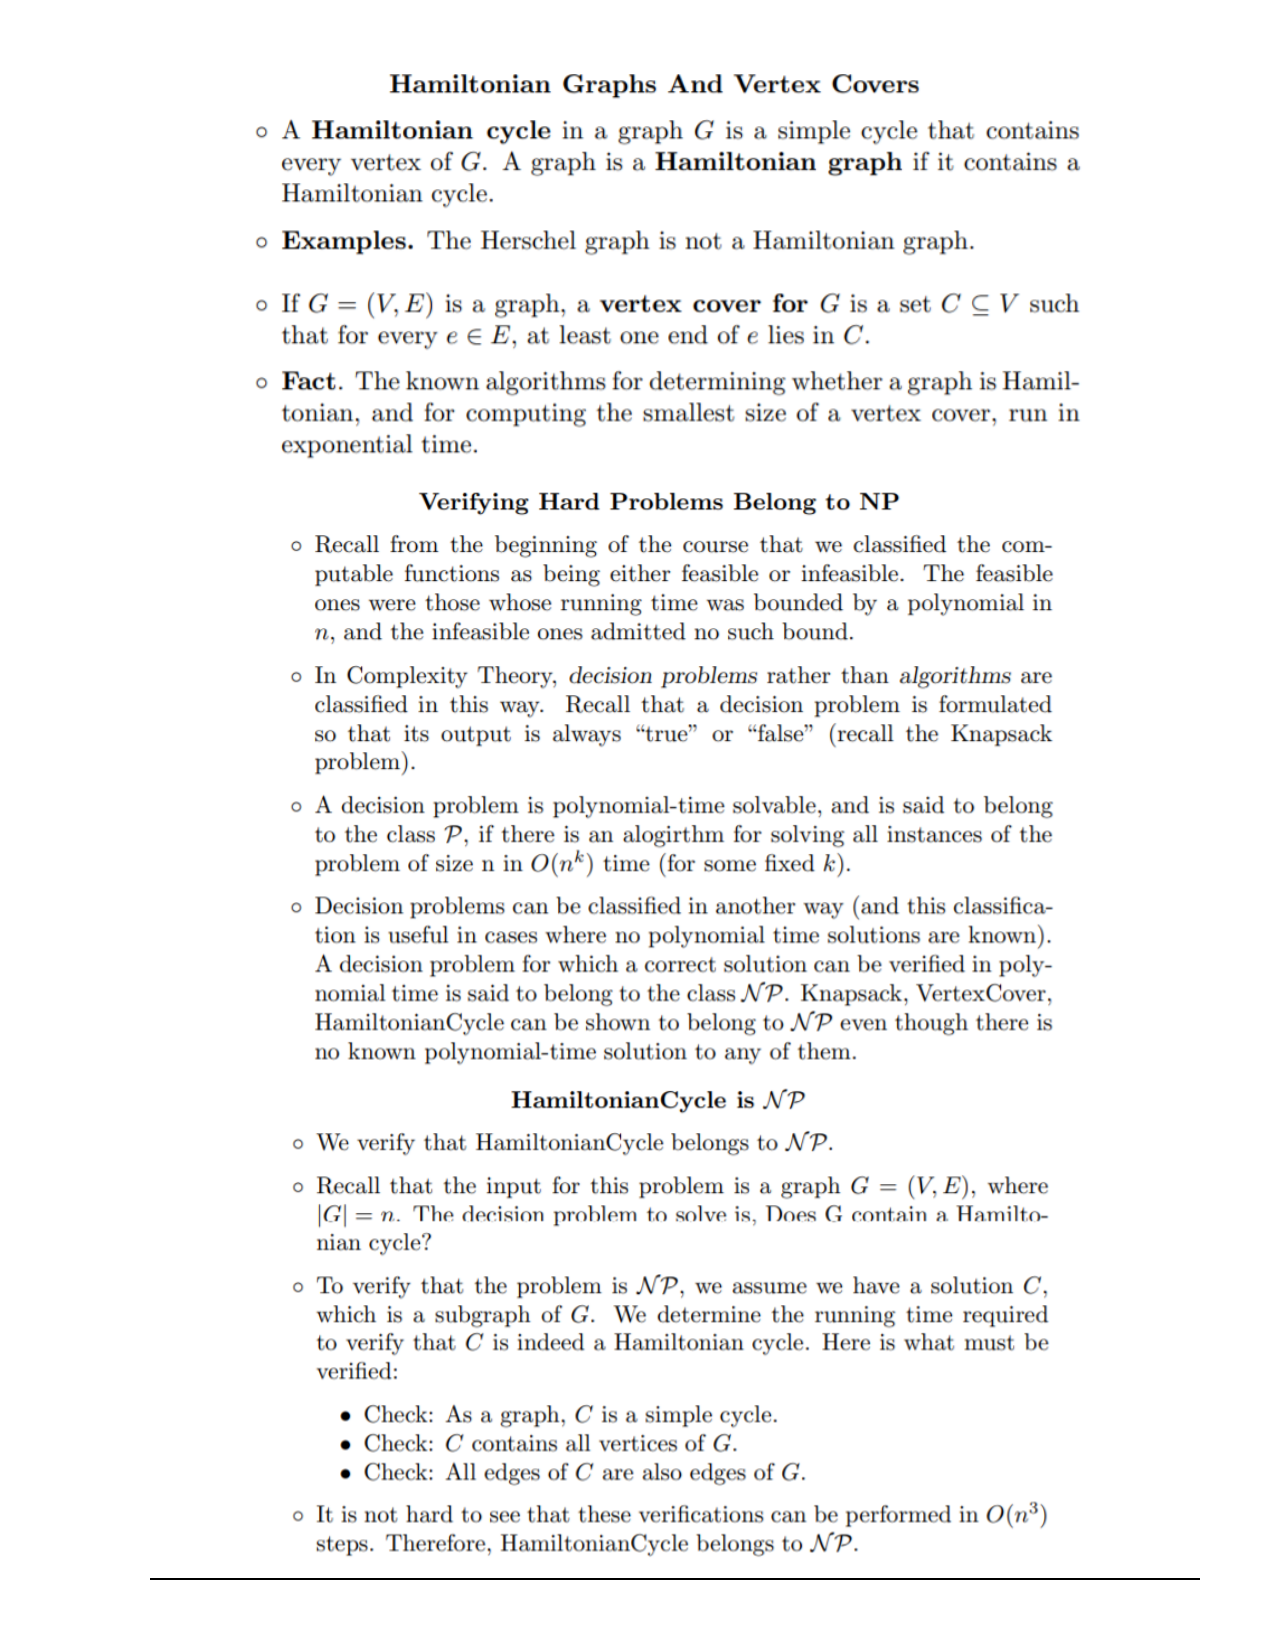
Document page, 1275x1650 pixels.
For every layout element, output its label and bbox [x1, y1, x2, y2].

picture [278, 1081, 1072, 1576]
picture [241, 45, 1109, 474]
picture [275, 476, 1075, 1080]
